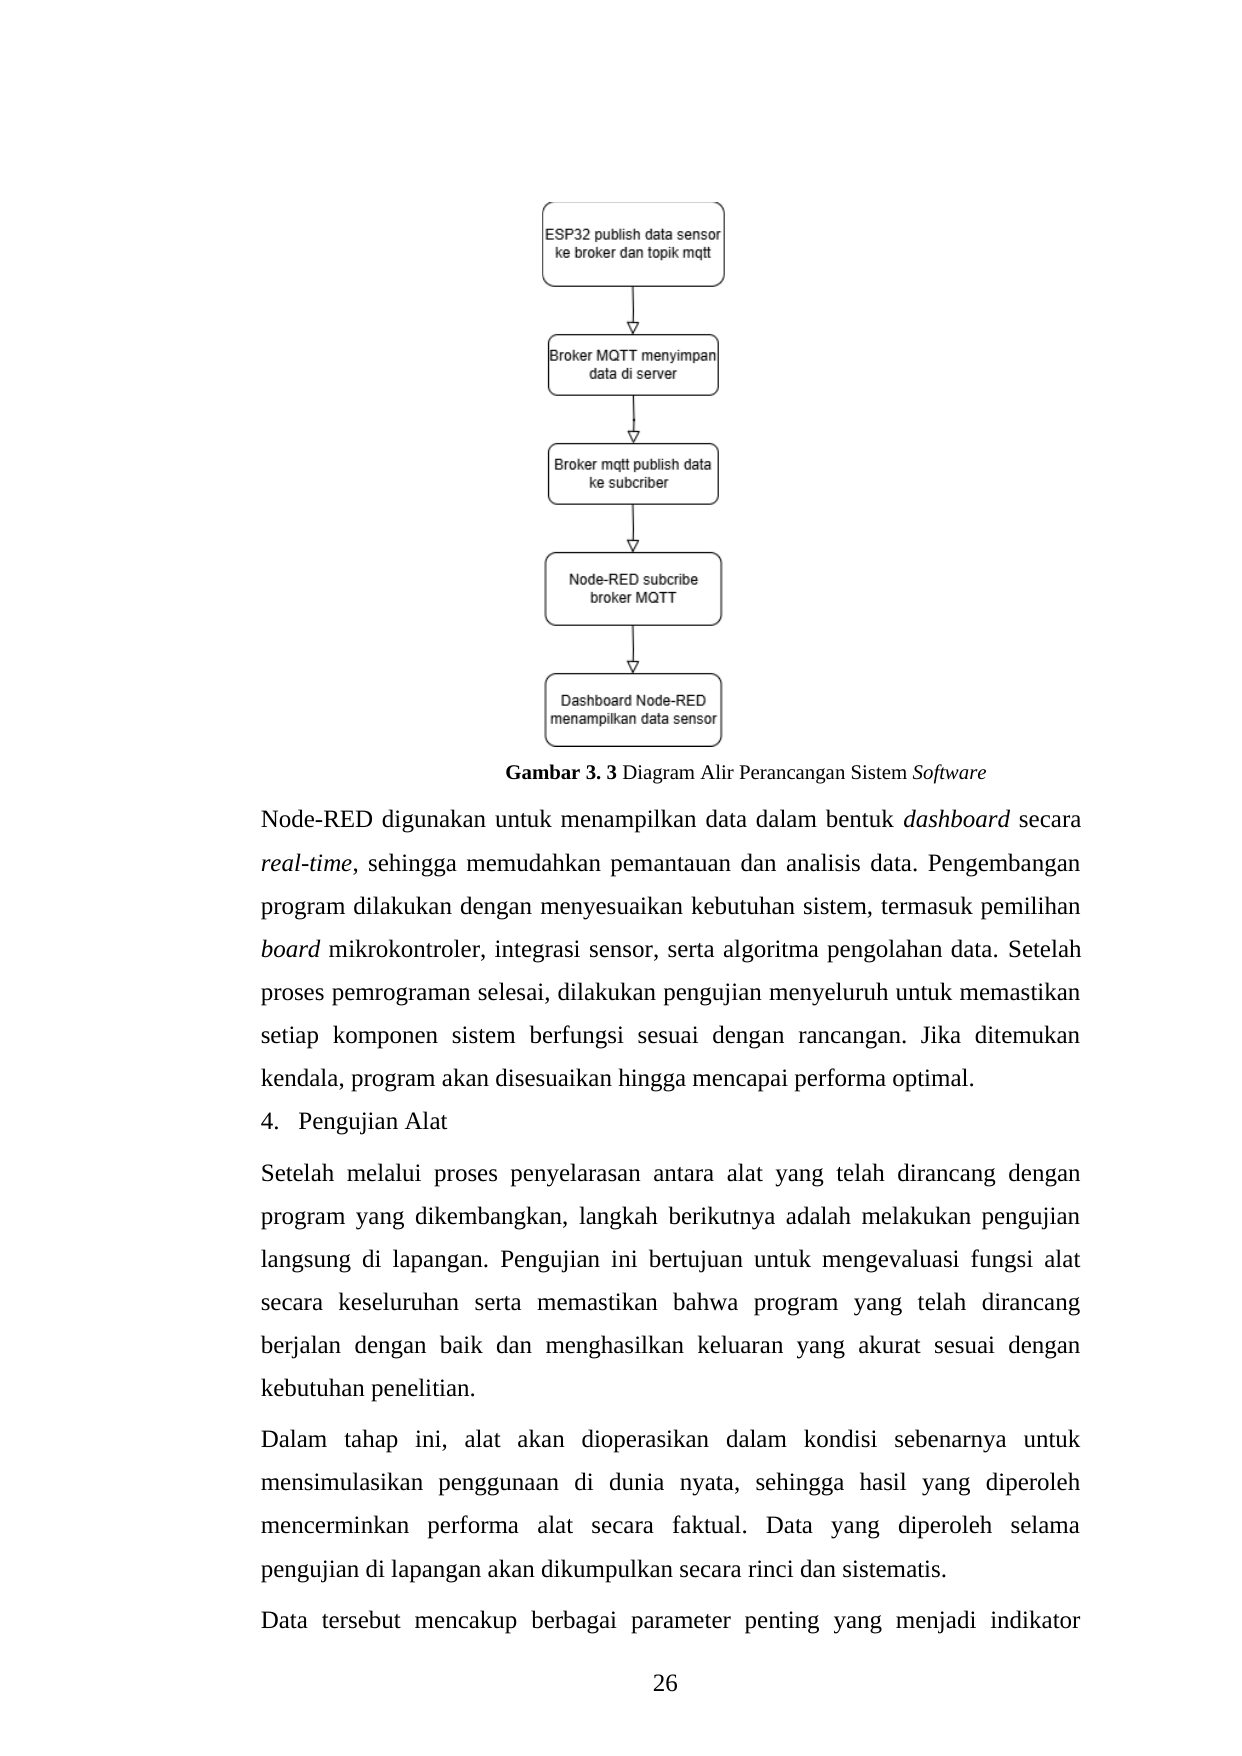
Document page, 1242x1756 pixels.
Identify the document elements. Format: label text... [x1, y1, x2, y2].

text Setelah melalui proses penyelarasan antara alat yang telah dirancang dengan program yang dikembangkan, langkah berikutnya adalah melakukan pengujian langsung di lapangan. Pengujian ini bertujuan untuk mengevaluasi fungsi alat secara keseluruhan serta memastikan bahwa program yang telah dirancang berjalan dengan baik dan menghasilkan keluaran yang akurat sesuai dengan kebutuhan penelitian. [186, 1158, 1081, 1402]
picture [542, 202, 725, 747]
list Pengujian Alat [261, 1106, 1081, 1135]
text Dalam tahap ini, alat akan dioperasikan dalam kondisi sebenarnya untuk mensimulasikan penggunaan di dunia nyata, sehingga hasil yang diperoleh mencerminkan performa alat secara faktual. Data yang diperoleh selama pengujian di lapangan akan dikumpulkan secara rinci dan sistematis. [186, 1424, 1081, 1582]
text Node-RED digunakan untuk menampilkan data dalam bentuk dashboard secara real-time, sehingga memudahkan pemantauan dan analisis data. Pengembangan program dilakukan dengan menyesuaikan kebutuhan sistem, termasuk pemilihan board mikrokontroler, integrasi sensor, serta algoritma pengolahan data. Setelah proses pemrograman selesai, dilakukan pengujian menyeluruh untuk memastikan setiap komponen sistem berfungsi sesuai dengan rancangan. Jika ditemukan kendala, program akan disesuaikan hingga mencapai performa optimal. [186, 804, 1081, 1092]
text Gambar 3. 3 Diagram Alir Perancangan Sistem Software [325, 760, 1094, 784]
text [186, 1605, 1081, 1634]
